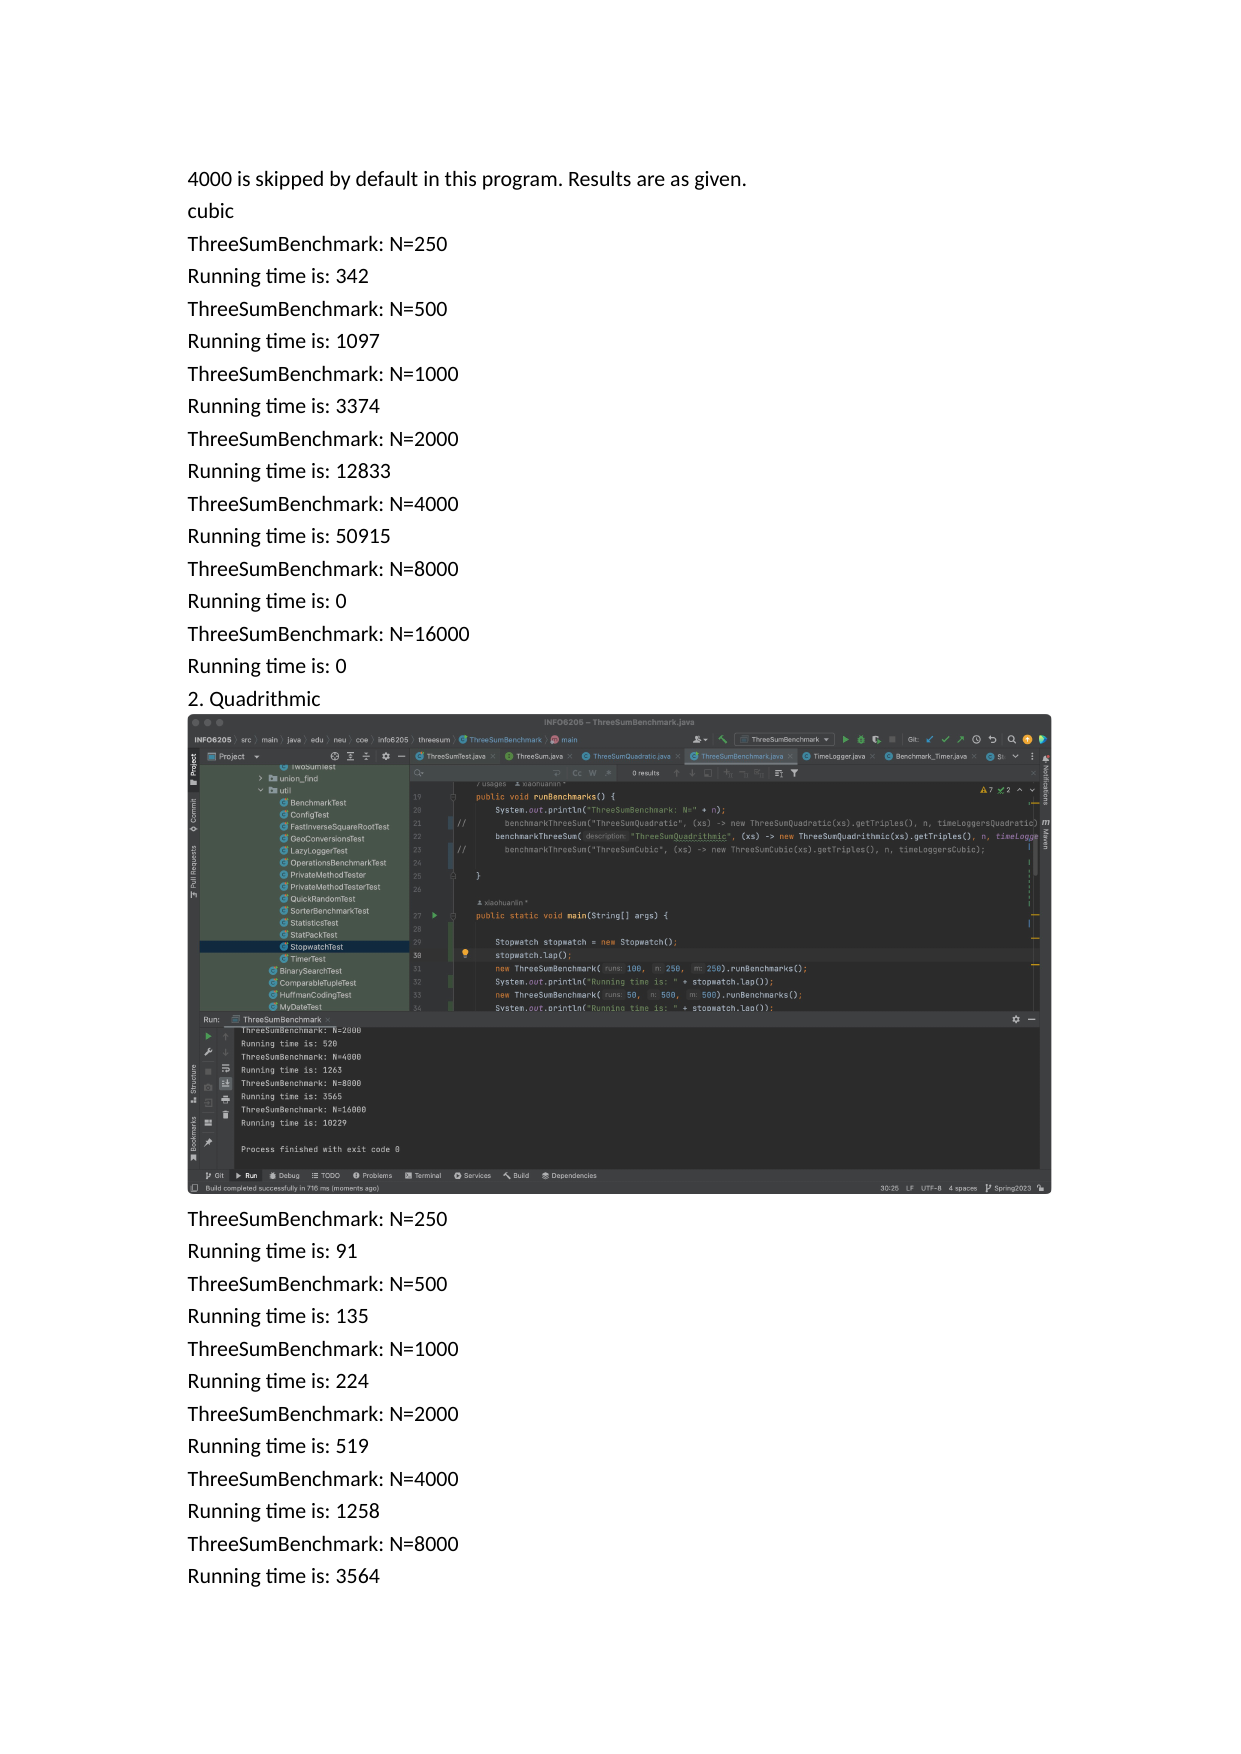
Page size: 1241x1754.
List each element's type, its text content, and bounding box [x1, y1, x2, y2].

text Running time is: 1258 [187, 1494, 1053, 1527]
text ThreeSumBenchmark: N=500 [187, 1267, 1053, 1299]
text ThreeSumBenchmark: N=16000 [187, 617, 1053, 649]
text Running time is: 1097 [187, 324, 1053, 357]
text Running time is: 0 [187, 584, 1053, 617]
text ThreeSumBenchmark: N=1000 [187, 357, 1053, 389]
text Running time is: 50915 [187, 519, 1053, 552]
text ThreeSumBenchmark: N=8000 [187, 552, 1053, 584]
text ThreeSumBenchmark: N=8000 [187, 1527, 1053, 1559]
text ThreeSumBenchmark: N=2000 [187, 1397, 1053, 1429]
text ThreeSumBenchmark: N=4000 [187, 487, 1053, 519]
text Running time is: 224 [187, 1364, 1053, 1397]
picture [187, 714, 1052, 1194]
text Running time is: 342 [187, 259, 1053, 292]
text Running time is: 519 [187, 1429, 1053, 1462]
text ThreeSumBenchmark: N=250 [187, 1202, 1053, 1234]
text Running time is: 0 [187, 649, 1053, 682]
text cubic [187, 194, 1053, 227]
text Running time is: 3564 [187, 1559, 1053, 1592]
text ThreeSumBenchmark: N=500 [187, 292, 1053, 324]
text ThreeSumBenchmark: N=2000 [187, 422, 1053, 454]
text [187, 162, 1053, 194]
text ThreeSumBenchmark: N=250 [187, 227, 1053, 259]
text Running time is: 12833 [187, 454, 1053, 487]
text ThreeSumBenchmark: N=1000 [187, 1332, 1053, 1364]
list Quadrithmic [187, 682, 1053, 714]
text Running time is: 3374 [187, 389, 1053, 422]
text Running time is: 135 [187, 1299, 1053, 1332]
text Running time is: 91 [187, 1234, 1053, 1267]
text ThreeSumBenchmark: N=4000 [187, 1462, 1053, 1494]
